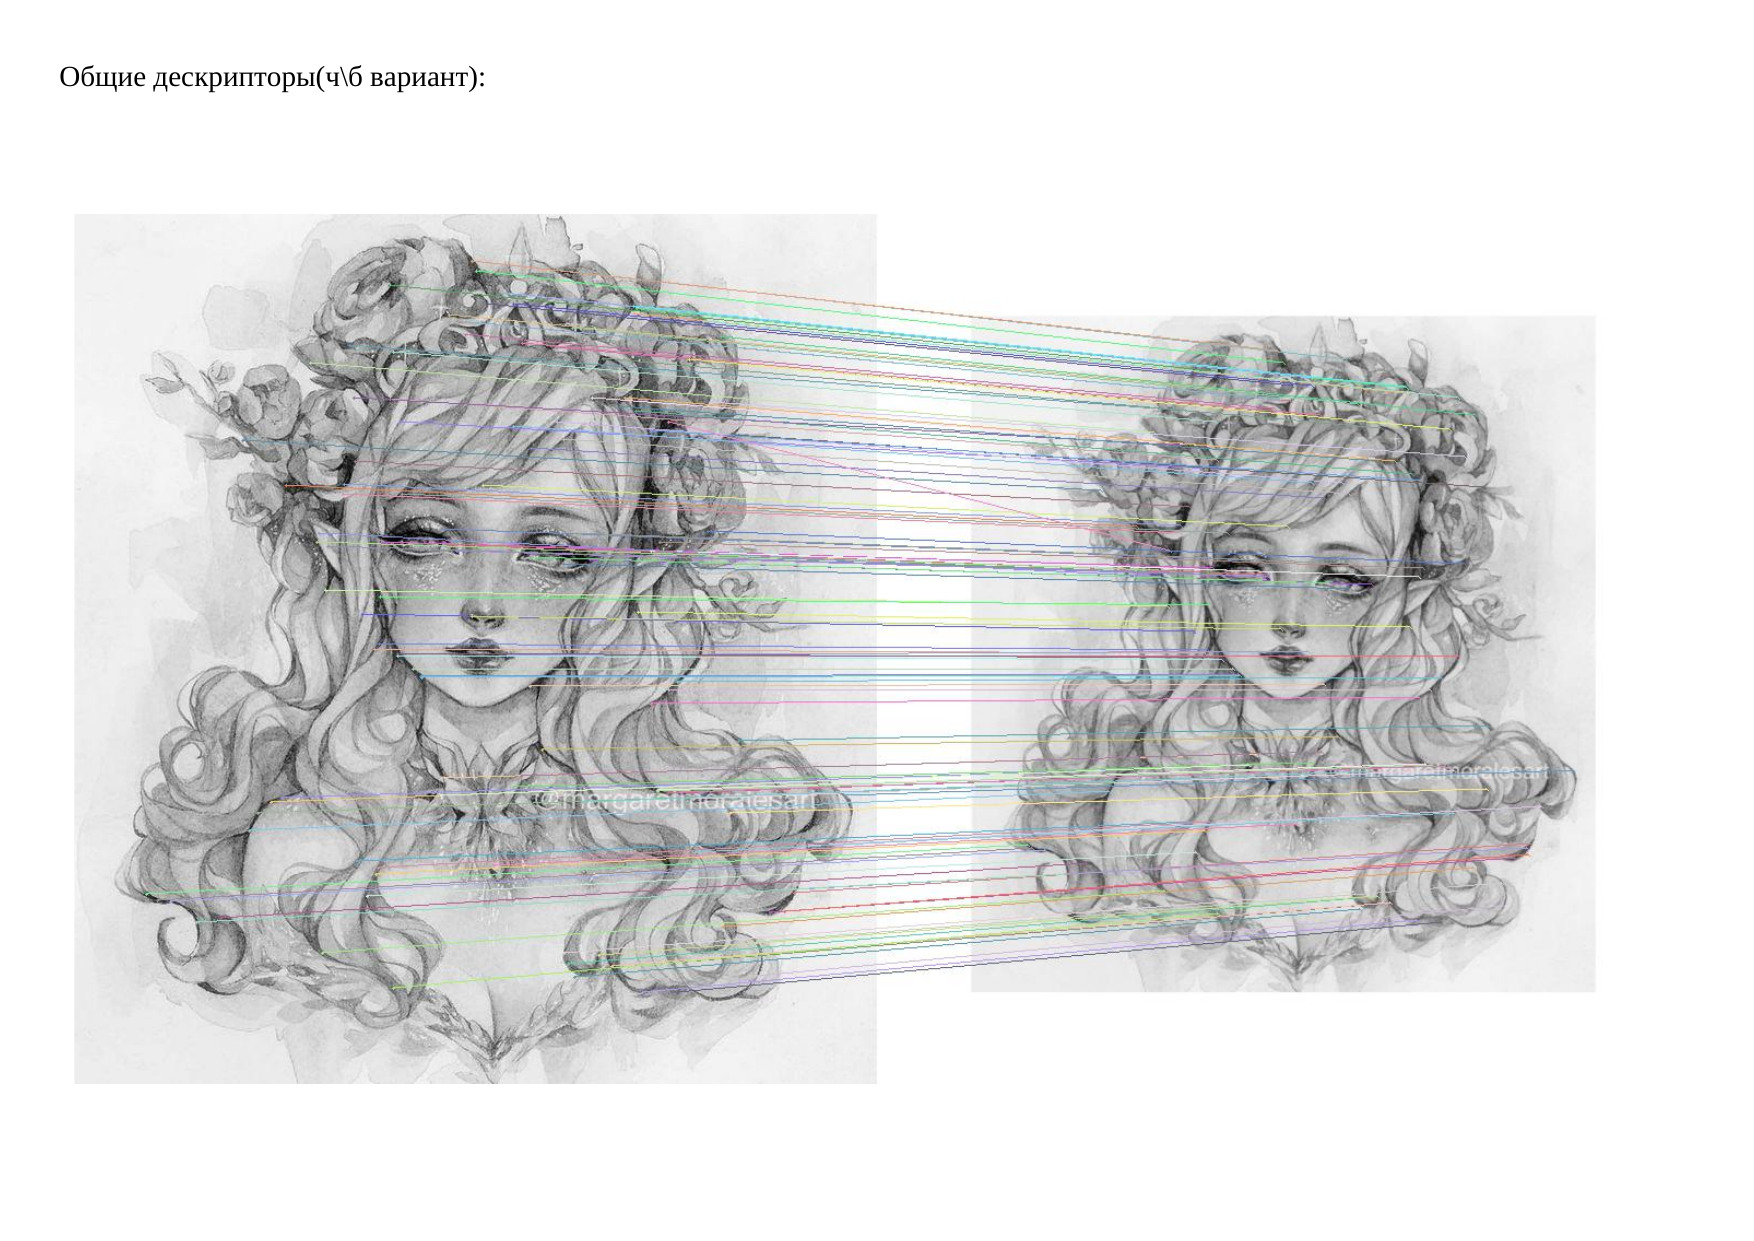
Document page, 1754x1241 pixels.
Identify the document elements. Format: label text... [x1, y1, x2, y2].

text Общие дескрипторы(ч\б вариант): [59, 59, 1695, 93]
picture [74, 214, 1680, 1084]
